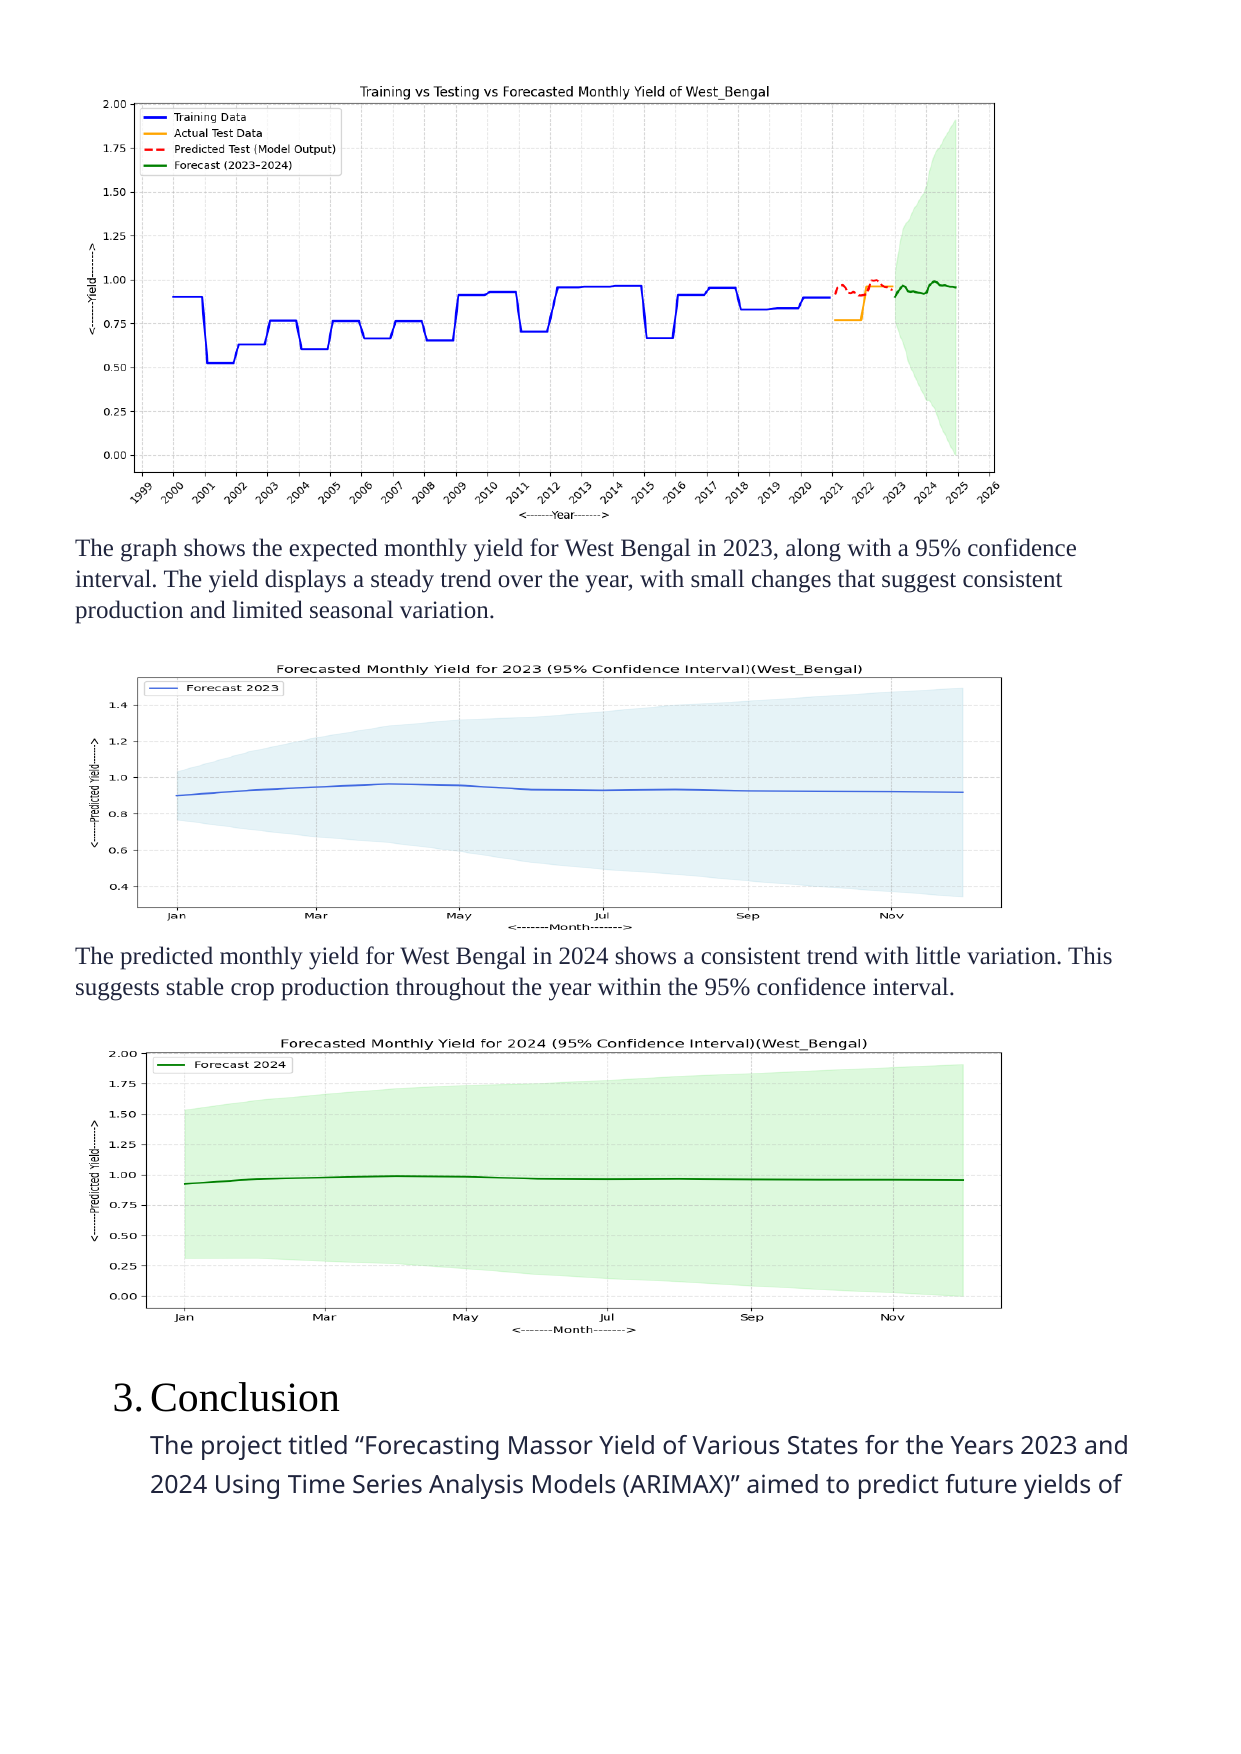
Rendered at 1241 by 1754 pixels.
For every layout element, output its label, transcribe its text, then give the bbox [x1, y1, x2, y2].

text The graph shows the expected monthly yield for West Bengal in 2023, along with a 95% confidence interval. The yield displays a steady trend over the year, with small changes that suggest consistent production and limited seasonal variation. [75, 533, 1165, 624]
picture [75, 1029, 1014, 1344]
picture [75, 656, 1014, 940]
list Conclusion [112, 1373, 1165, 1421]
text The predicted monthly yield for West Bengal in 2024 shows a consistent trend with little variation. This suggests stable crop production throughout the year within the 95% confidence interval. [75, 941, 1165, 1001]
picture [75, 75, 1014, 532]
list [150, 1428, 1165, 1501]
